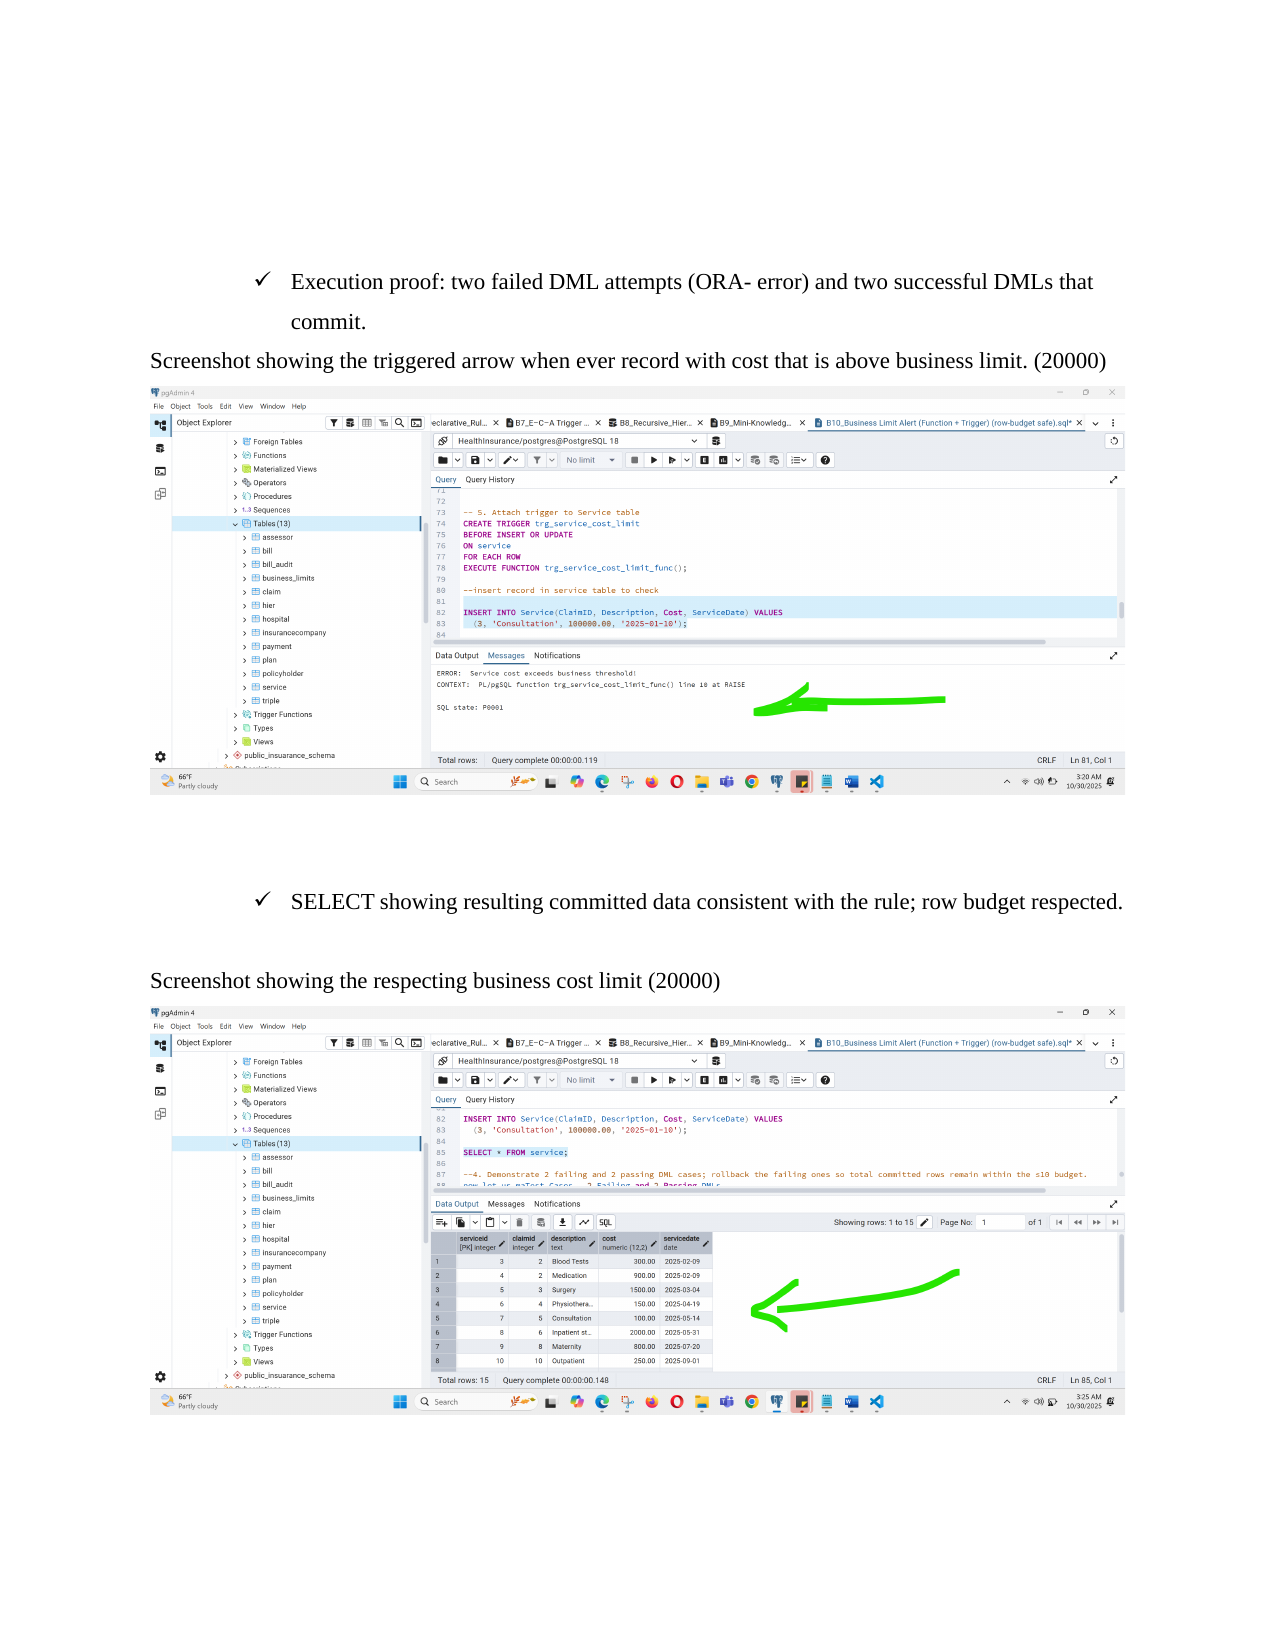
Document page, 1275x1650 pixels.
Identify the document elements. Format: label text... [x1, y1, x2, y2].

text Screenshot showing the respecting business cost limit (20000) [150, 967, 1125, 993]
picture [150, 1006, 1125, 1415]
picture [150, 386, 1125, 795]
text Screenshot showing the triggered arrow when ever record with cost that is above business limit. (20000) [150, 347, 1125, 374]
list SELECT showing resulting committed data consistent with the rule; row budget respected. [253, 888, 1125, 914]
list Execution proof: two failed DML attempts (ORA- error) and two successful DMLs that commit. [253, 268, 1125, 334]
